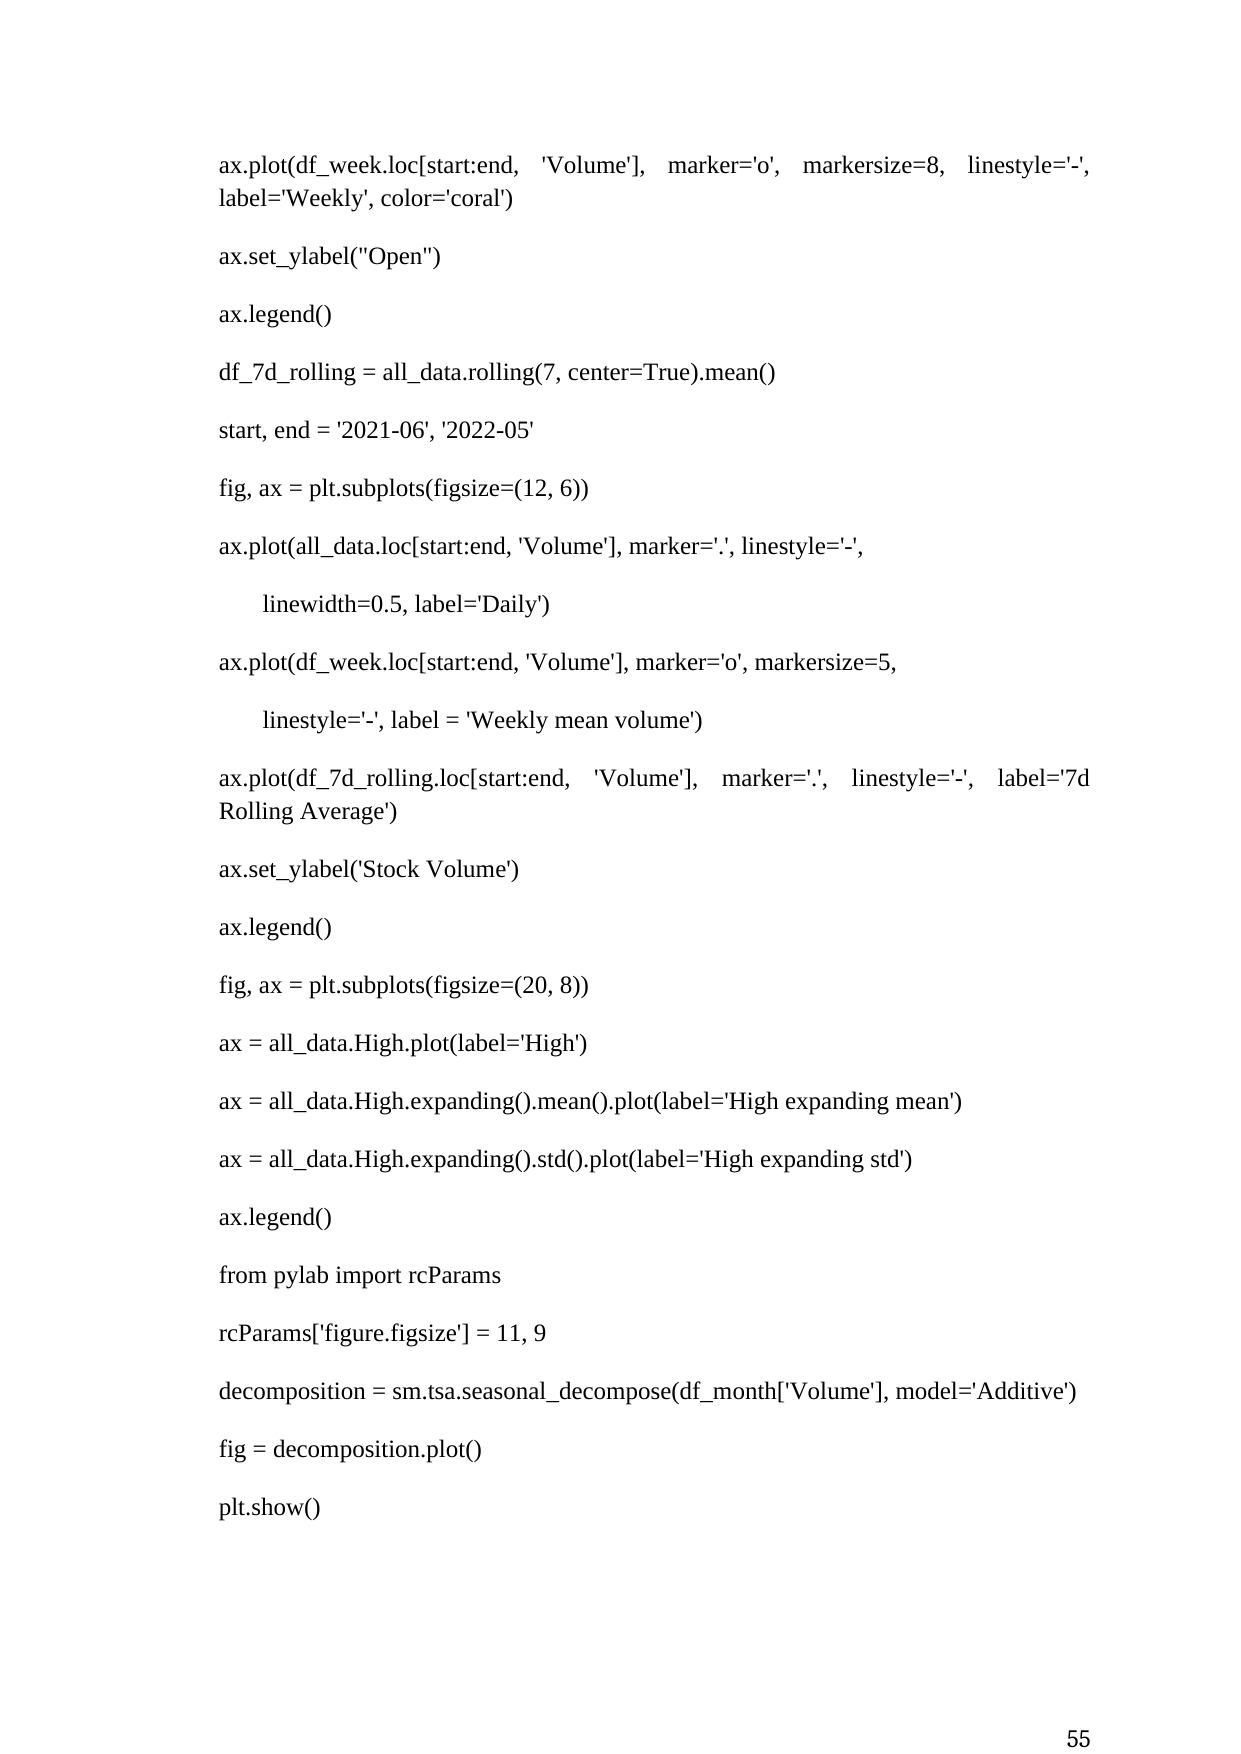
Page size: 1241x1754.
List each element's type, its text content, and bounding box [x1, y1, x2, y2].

text ax.plot(all_data.loc[start:end, 'Volume'], marker='.', linestyle='-', [218, 531, 1090, 560]
text ax.plot(df_week.loc[start:end, 'Volume'], marker='o', markersize=8, linestyle='-', label='Weekly', color='coral') [218, 150, 1090, 212]
text decomposition = sm.tsa.seasonal_decompose(df_month['Volume'], model='Additive') [218, 1376, 1090, 1405]
text ax.set_ylabel("Open") [218, 241, 1090, 270]
text linestyle='-', label = 'Weekly mean volume') [218, 705, 1090, 734]
text start, end = '2021-06', '2022-05' [218, 415, 1090, 444]
text fig, ax = plt.subplots(figsize=(12, 6)) [218, 473, 1090, 502]
text ax = all_data.High.expanding().std().plot(label='High expanding std') [218, 1144, 1090, 1173]
text df_7d_rolling = all_data.rolling(7, center=True).mean() [218, 357, 1090, 386]
text ax = all_data.High.plot(label='High') [218, 1028, 1090, 1057]
text fig = decomposition.plot() [218, 1434, 1090, 1463]
text ax.plot(df_7d_rolling.loc[start:end, 'Volume'], marker='.', linestyle='-', label='7d Rolling Average') [218, 763, 1090, 825]
text ax.plot(df_week.loc[start:end, 'Volume'], marker='o', markersize=5, [218, 647, 1090, 676]
text rcParams['figure.figsize'] = 11, 9 [218, 1318, 1090, 1347]
text ax.set_ylabel('Stock Volume') [218, 854, 1090, 883]
text ax.legend() [218, 912, 1090, 941]
text linewidth=0.5, label='Daily') [218, 589, 1090, 618]
text ax = all_data.High.expanding().mean().plot(label='High expanding mean') [218, 1086, 1090, 1115]
text fig, ax = plt.subplots(figsize=(20, 8)) [218, 970, 1090, 999]
text ax.legend() [218, 299, 1090, 328]
text ax.legend() [218, 1202, 1090, 1231]
text plt.show() [218, 1492, 1090, 1521]
text from pylab import rcParams [218, 1260, 1090, 1289]
